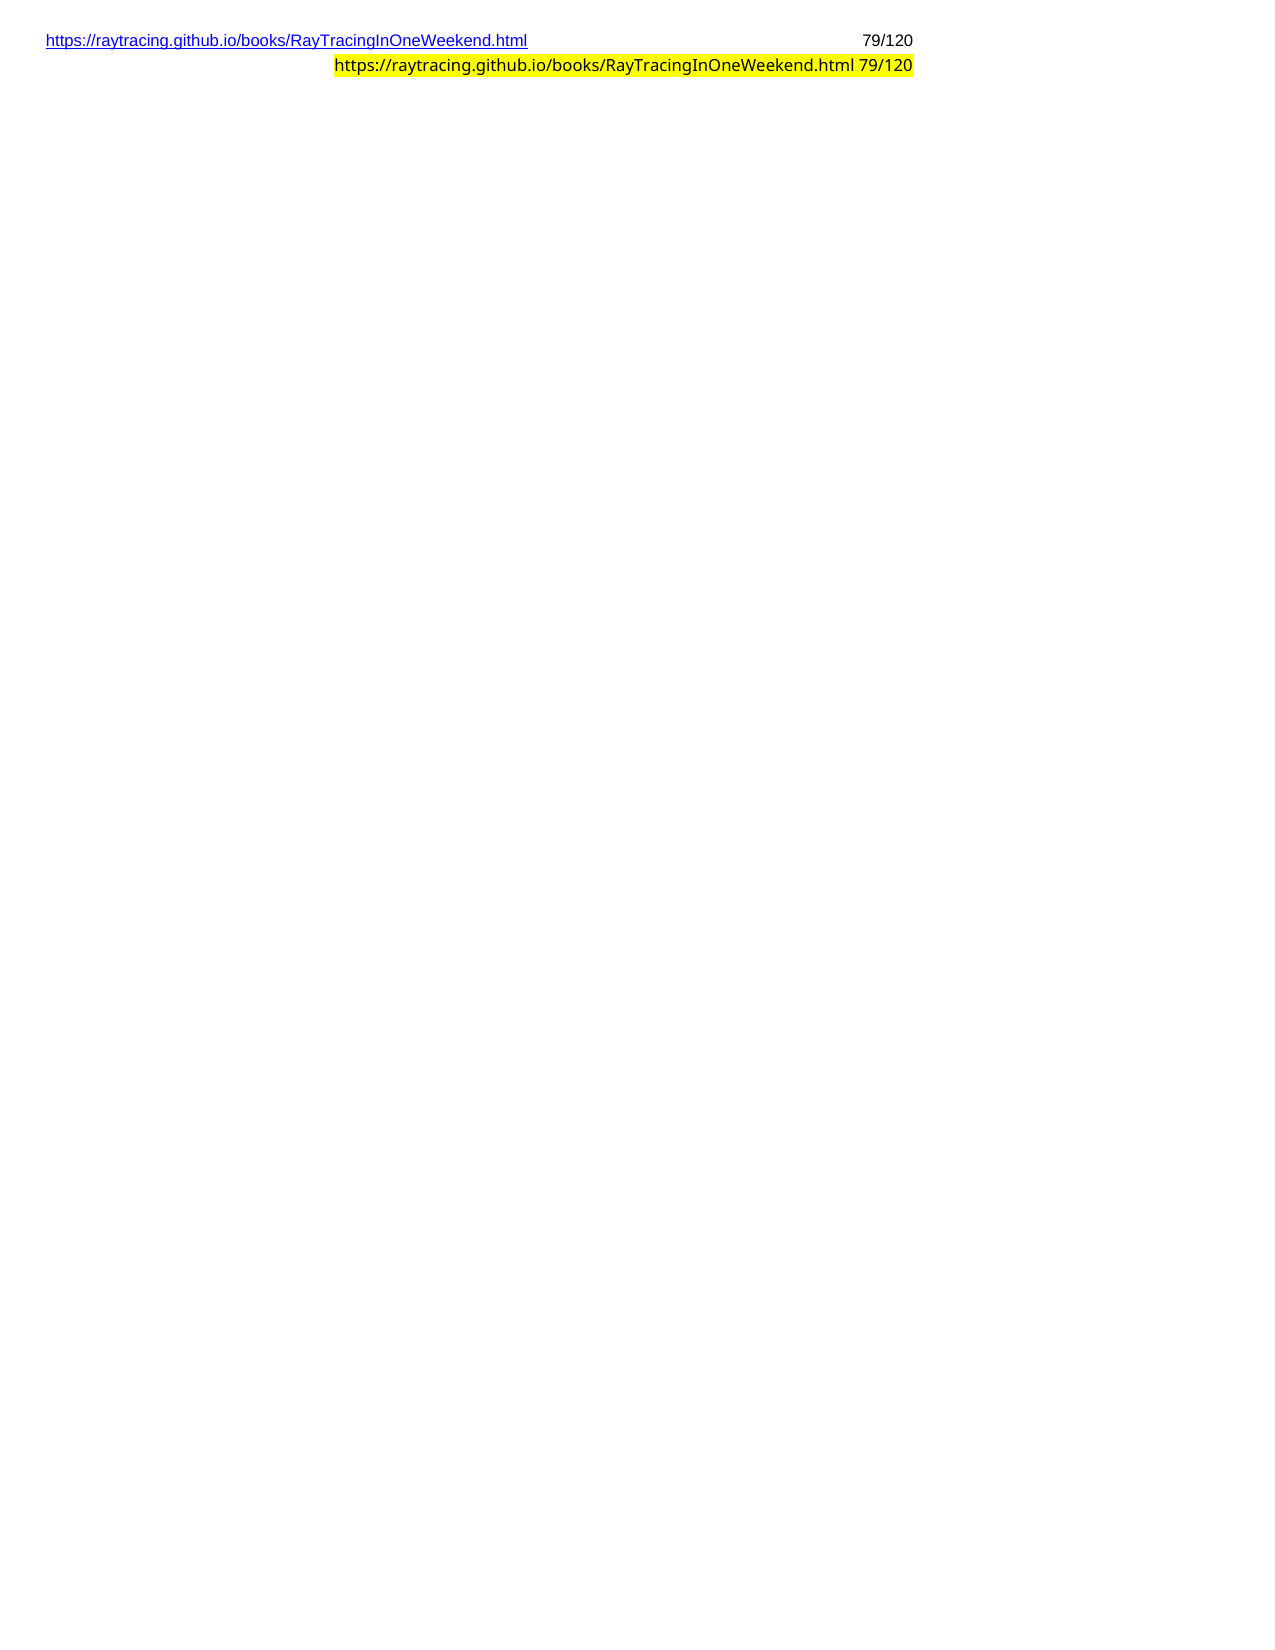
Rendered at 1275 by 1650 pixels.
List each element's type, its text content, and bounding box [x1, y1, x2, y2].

text https://raytracing.github.io/books/RayTracingInOneWeekend.html 79/120 https://raytracing.github.io/books/RayTracingInOneWeekend.html 79/120 [46, 31, 838, 77]
